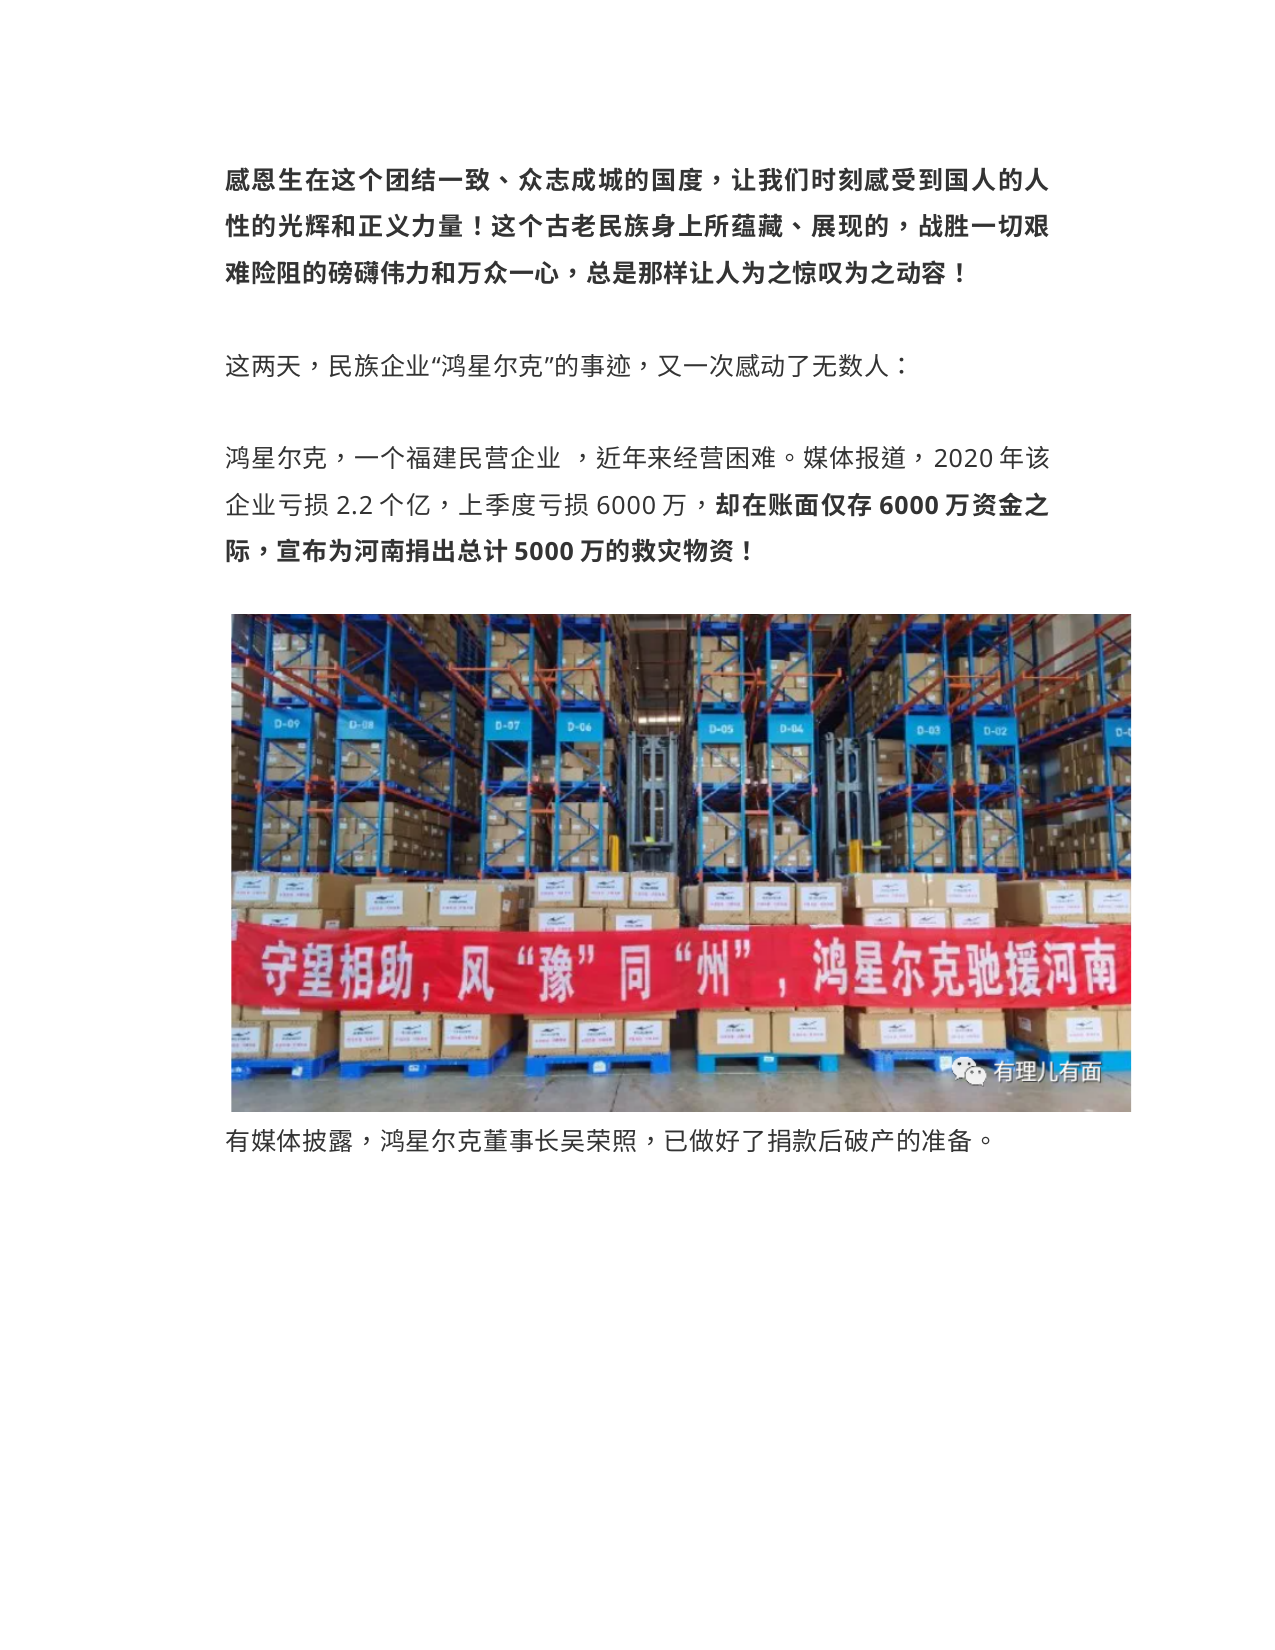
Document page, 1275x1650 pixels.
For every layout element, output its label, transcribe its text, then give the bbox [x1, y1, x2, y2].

picture [231, 614, 1132, 1112]
text 鸿星尔克，一个福建民营企业 ，近年来经营困难。媒体报道，2020年该企业亏损2.2个亿，上季度亏损6000万，却在账面仅存6000万资金之际，宣布为河南捐出总计5000万的救灾物资！ [225, 429, 1050, 568]
text 有媒体披露，鸿星尔克董事长吴荣照，已做好了捐款后破产的准备。 [225, 1112, 1050, 1158]
text 这两天，民族企业“鸿星尔克”的事迹，又一次感动了无数人： [225, 336, 1050, 382]
text 感恩生在这个团结一致、众志成城的国度，让我们时刻感受到国人的人性的光辉和正义力量！这个古老民族身上所蕴藏、展现的，战胜一切艰难险阻的磅礴伟力和万众一心，总是那样让人为之惊叹为之动容！ [225, 150, 1050, 289]
